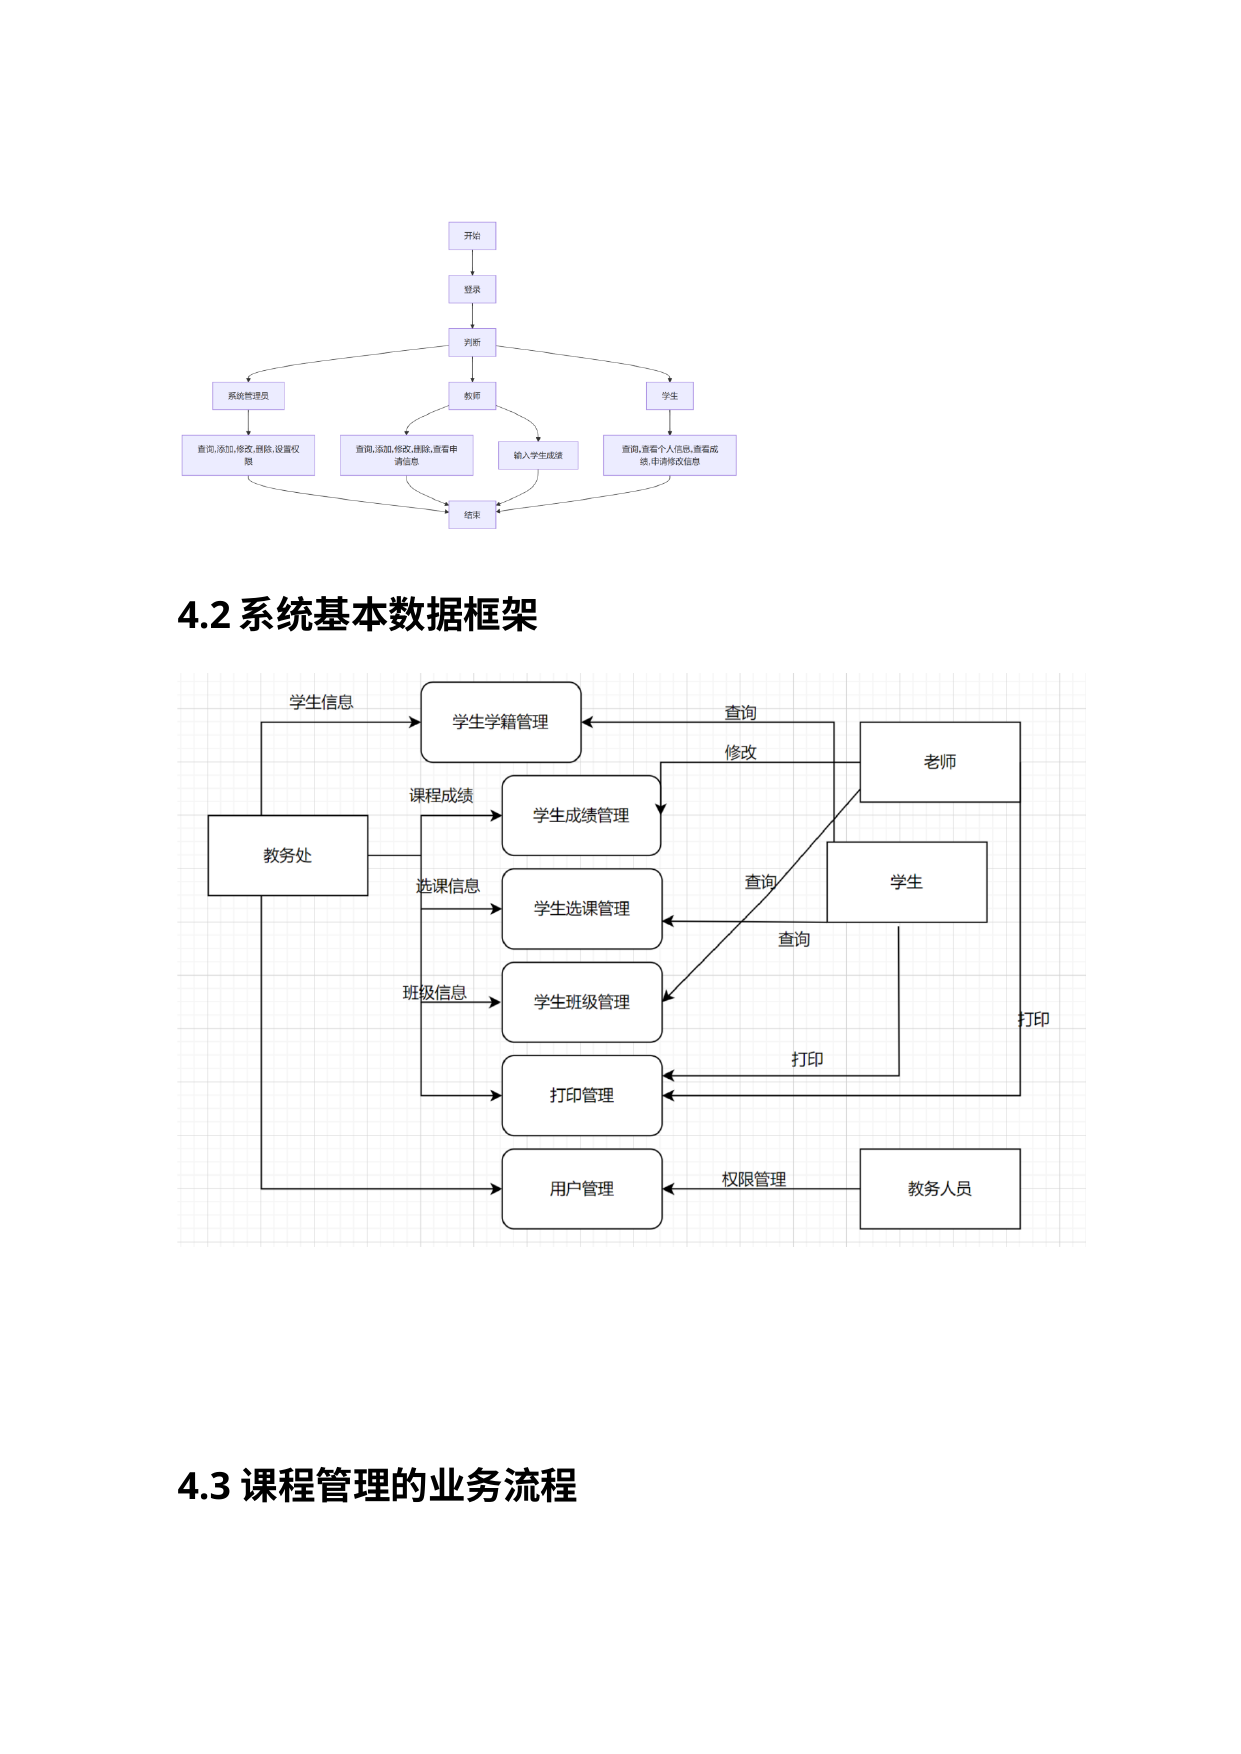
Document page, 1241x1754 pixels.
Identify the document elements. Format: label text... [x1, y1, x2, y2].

picture [177, 673, 1086, 1247]
picture [177, 208, 742, 535]
subtitle 4.2系统基本数据框架 [177, 579, 1087, 644]
subtitle 4.3 课程管理的业务流程 [177, 1450, 1087, 1515]
